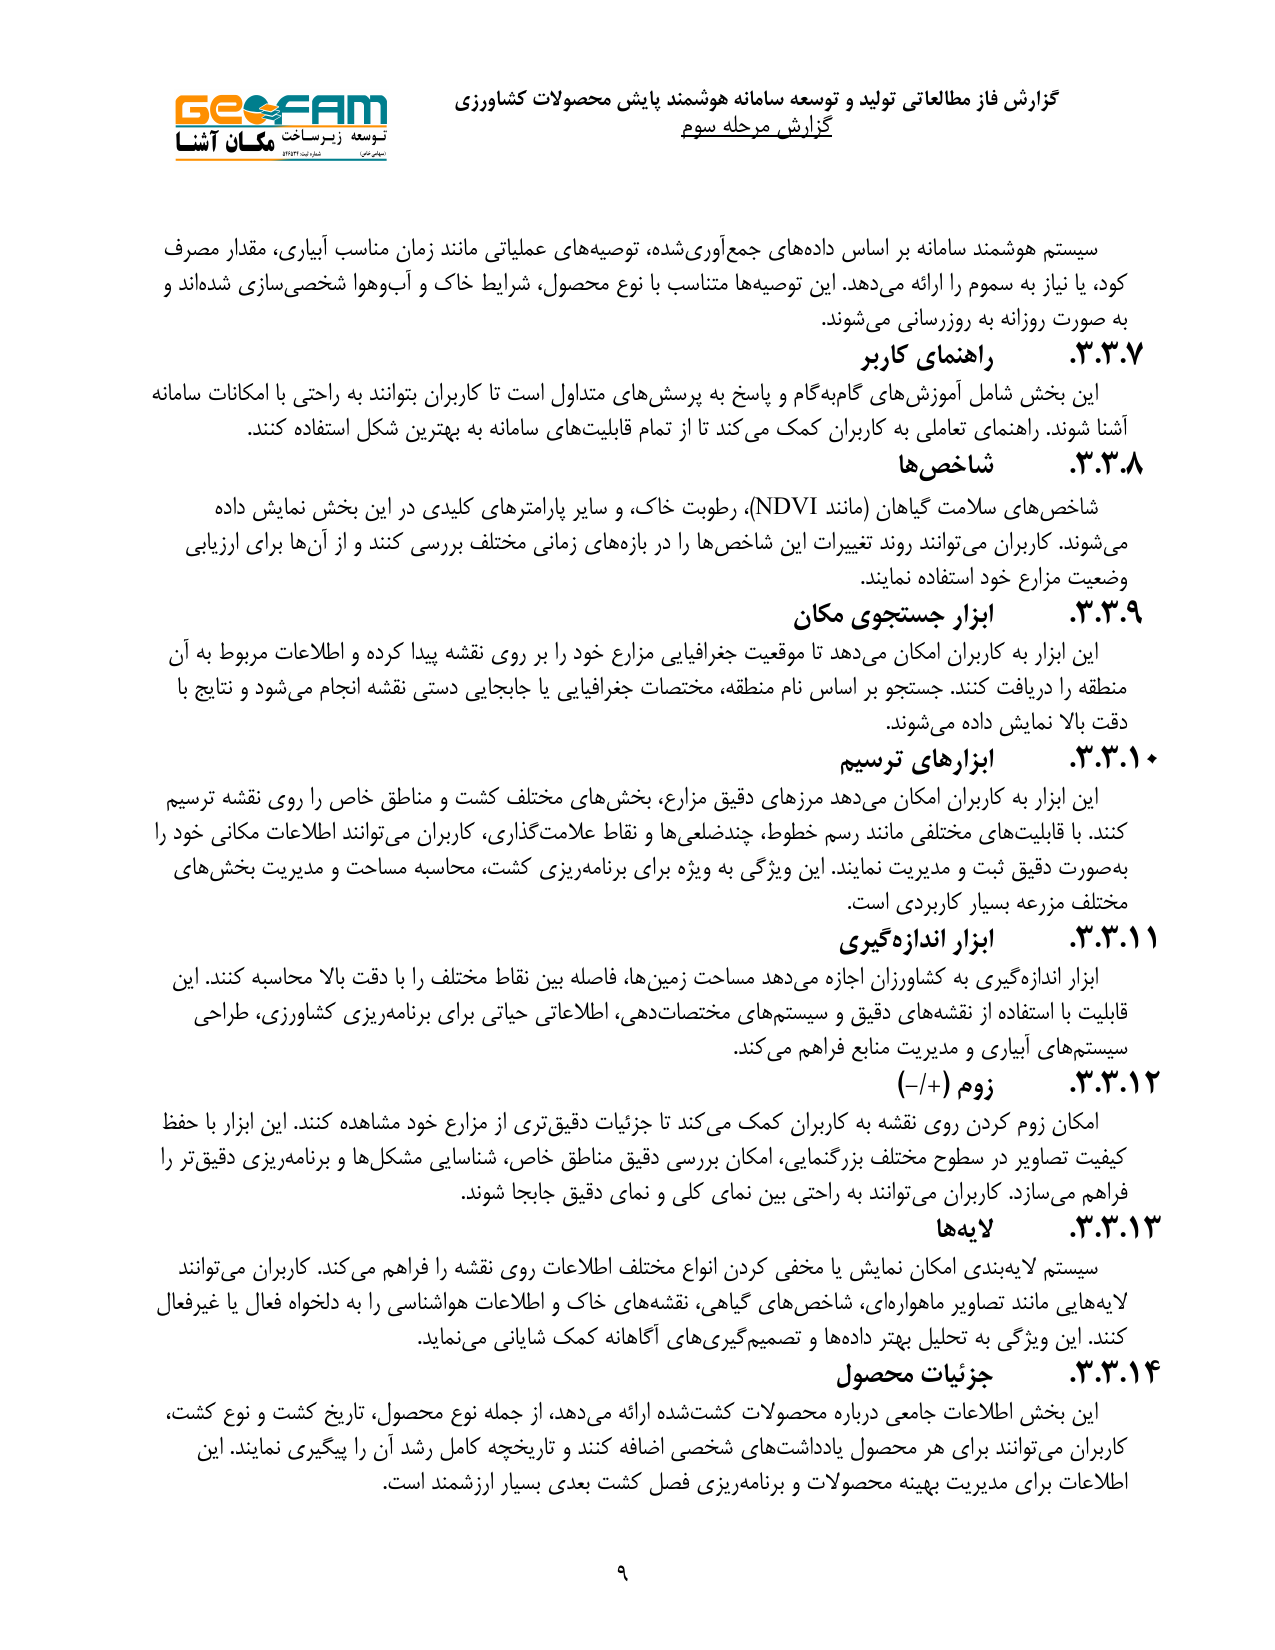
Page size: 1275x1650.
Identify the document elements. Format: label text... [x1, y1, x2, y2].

subtitle لایه‌ها [148, 1215, 1068, 1249]
text سیستم هوشمند سامانه بر اساس داده‌های جمع‌آوری‌شده، توصیه‌های عملیاتی مانند زمان مناسب آبیاری، مقدار مصرف کود، یا نیاز به سموم را ارائه می‌دهد. این توصیه‌ها متناسب با نوع محصول، شرایط خاک و آب‌وهوا شخصی‌سازی شده‌اند و به صورت روزانه به روزرسانی می‌شوند. [148, 236, 1127, 336]
subtitle ابزارهای ترسیم [148, 745, 1068, 779]
text ابزار اندازه‌گیری به کشاورزان اجازه می‌دهد مساحت زمین‌ها، فاصله بین نقاط مختلف را با دقت بالا محاسبه کنند. این قابلیت با استفاده از نقشه‌های دقیق و سیستم‌های مختصات‌دهی، اطلاعاتی حیاتی برای برنامه‌ریزی کشاورزی، طراحی سیستم‌های آبیاری و مدیریت منابع فراهم می‌کند. [148, 965, 1127, 1064]
subtitle جزئیات محصول [148, 1360, 1068, 1394]
picture [174, 89, 389, 168]
text این ابزار به کاربران امکان می‌دهد مرزهای دقیق مزارع، بخش‌های مختلف کشت و مناطق خاص را روی نقشه ترسیم کنند. با قابلیت‌های مختلفی مانند رسم خطوط، چندضلعی‌ها و نقاط علامت‌گذاری، کاربران می‌توانند اطلاعات مکانی خود را به‌صورت دقیق ثبت و مدیریت نمایند. این ویژگی به ویژه برای برنامه‌ریزی کشت، محاسبه مساحت و مدیریت بخش‌های مختلف مزرعه بسیار کاربردی است. [148, 785, 1127, 919]
text سیستم لایه‌بندی امکان نمایش یا مخفی کردن انواع مختلف اطلاعات روی نقشه را فراهم می‌کند. کاربران می‌توانند لایه‌هایی مانند تصاویر ماهواره‌ای، شاخص‌های گیاهی، نقشه‌های خاک و اطلاعات هواشناسی را به دلخواه فعال یا غیرفعال کنند. این ویژگی به تحلیل بهتر داده‌ها و تصمیم‌گیری‌های آگاهانه کمک شایانی می‌نماید. [148, 1255, 1127, 1354]
text شاخص‌های سلامت گیاهان (مانند NDVI)، رطوبت خاک، و سایر پارامترهای کلیدی در این بخش نمایش داده می‌شوند. کاربران می‌توانند روند تغییرات این شاخص‌ها را در بازه‌های زمانی مختلف بررسی کنند و از آن‌ها برای ارزیابی وضعیت مزارع خود استفاده نمایند. [148, 491, 1127, 594]
subtitle زوم (+/-) [148, 1070, 1068, 1104]
text این ابزار به کاربران امکان می‌دهد تا موقعیت جغرافیایی مزارع خود را بر روی نقشه پیدا کرده و اطلاعات مربوط به آن منطقه را دریافت کنند. جستجو بر اساس نام منطقه، مختصات جغرافیایی یا جابجایی دستی نقشه انجام می‌شود و نتایج با دقت بالا نمایش داده می‌شوند. [148, 640, 1127, 739]
subtitle ابزار اندازه‌گیری [148, 925, 1068, 959]
text امکان زوم کردن روی نقشه به کاربران کمک می‌کند تا جزئیات دقیق‌تری از مزارع خود مشاهده کنند. این ابزار با حفظ کیفیت تصاویر در سطوح مختلف بزرگنمایی، امکان بررسی دقیق مناطق خاص، شناسایی مشکل‌ها و برنامه‌ریزی دقیق‌تر را فراهم می‌سازد. کاربران می‌توانند به راحتی بین نمای کلی و نمای دقیق جابجا شوند. [148, 1110, 1127, 1209]
subtitle راهنمای کاربر [148, 341, 1068, 375]
text این بخش شامل آموزش‌های گام‌به‌گام و پاسخ به پرسش‌های متداول است تا کاربران بتوانند به راحتی با امکانات سامانه آشنا شوند. راهنمای تعاملی به کاربران کمک می‌کند تا از تمام قابلیت‌های سامانه به بهترین شکل استفاده کنند. [148, 381, 1127, 446]
text این بخش اطلاعات جامعی درباره محصولات کشت‌شده ارائه می‌دهد، از جمله نوع محصول، تاریخ کشت و نوع کشت، کاربران می‌توانند برای هر محصول یادداشت‌های شخصی اضافه کنند و تاریخچه کامل رشد آن را پیگیری نمایند. این اطلاعات برای مدیریت بهینه محصولات و برنامه‌ریزی فصل کشت بعدی بسیار ارزشمند است. [148, 1400, 1127, 1499]
subtitle شاخص‌ها [148, 451, 1068, 485]
subtitle ابزار جستجوی مکان [148, 600, 1068, 634]
